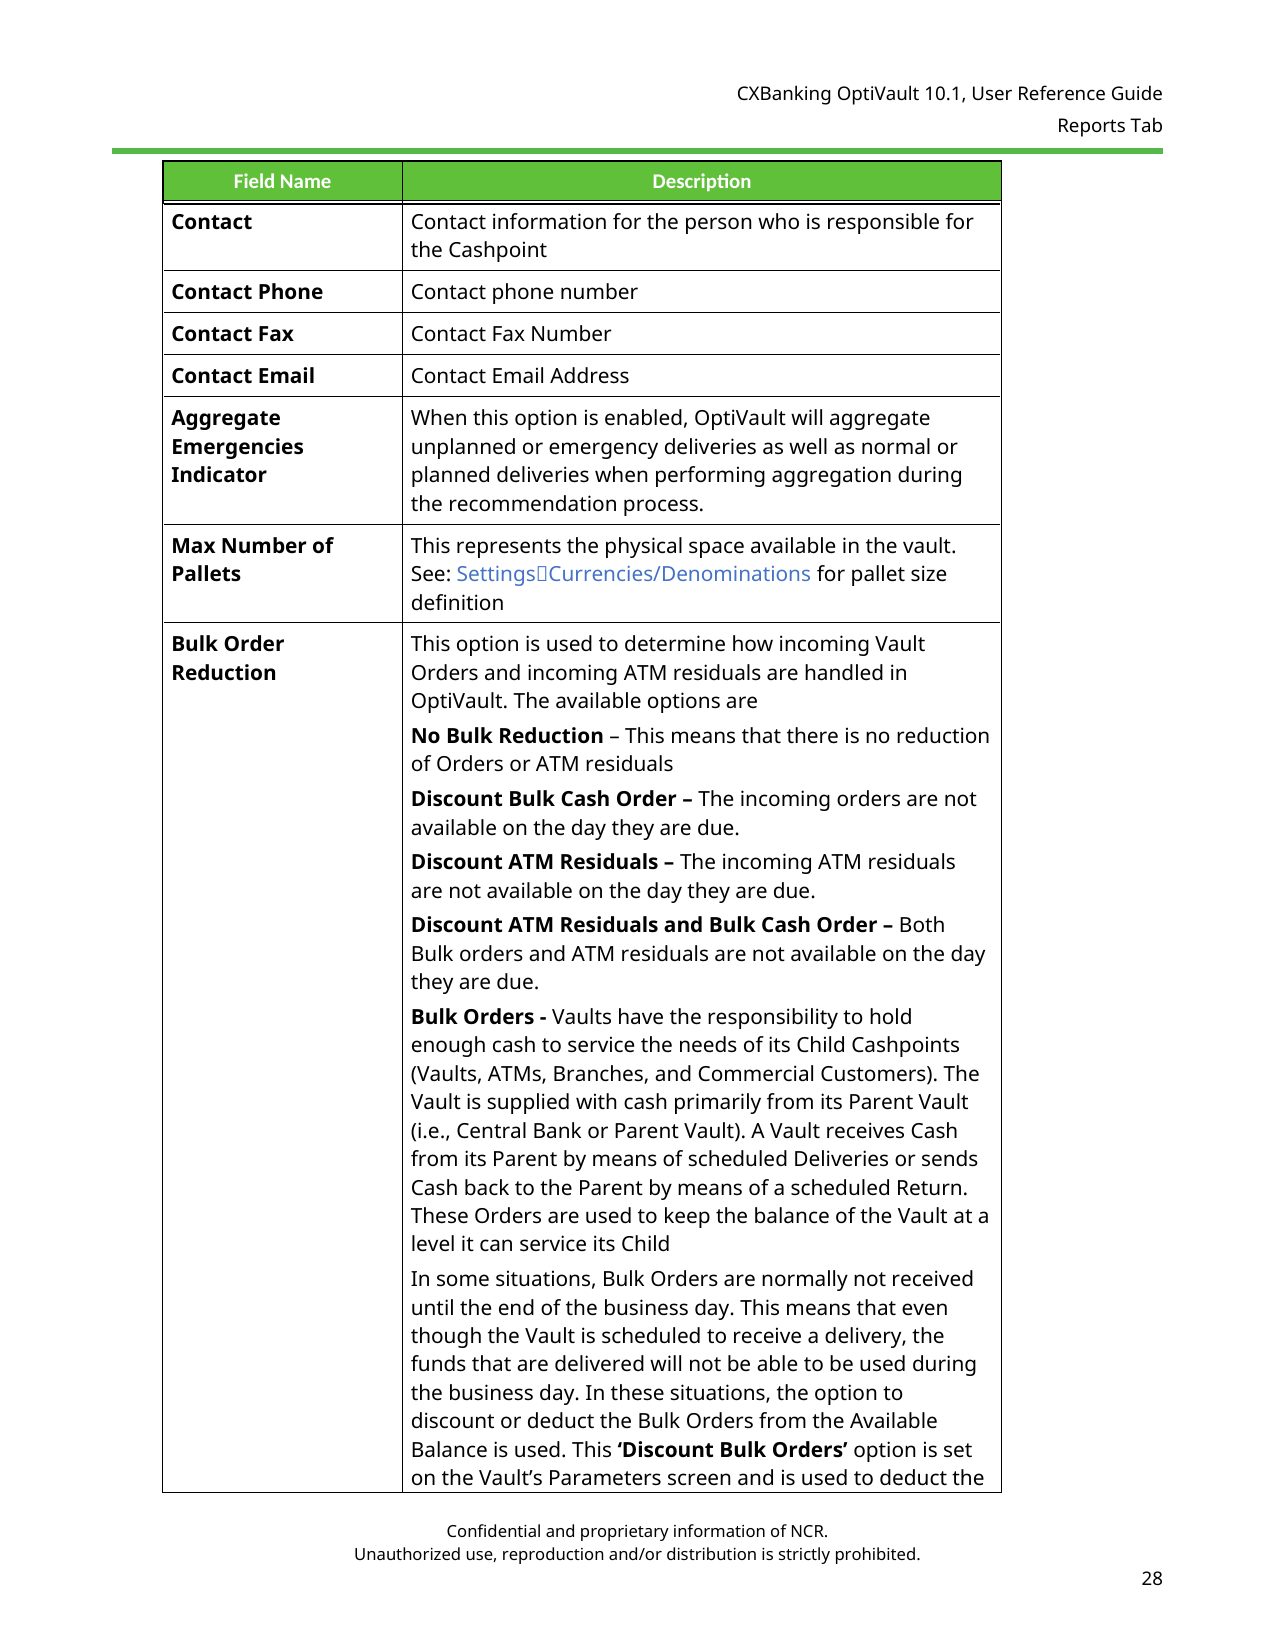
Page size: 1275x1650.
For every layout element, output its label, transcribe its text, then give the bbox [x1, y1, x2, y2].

table_cell When this option is enabled, OptiVault will aggregate unplanned or emergency deliveries as well as normal or planned deliveries when performing aggregation during the recommendation process. [403, 396, 1001, 523]
table_cell Contact information for the person who is responsible for the Cashpoint [403, 201, 1001, 270]
table_cell Contact [163, 204, 402, 270]
table_cell This represents the physical space available in the vault. See: SettingsCurrencies/Denominations for pallet size definition [403, 524, 1001, 622]
table_cell Contact Fax [163, 313, 402, 354]
table_cell Contact Email [163, 355, 402, 396]
table_cell Bulk Order Reduction [163, 623, 402, 1492]
table_cell Contact Fax Number [403, 312, 1001, 354]
table_cell Aggregate Emergencies Indicator [163, 397, 402, 523]
table_cell Contact Phone [163, 271, 402, 312]
table_header Description [403, 162, 1001, 200]
table_header Field Name [164, 162, 402, 200]
table_cell Contact phone number [403, 270, 1001, 312]
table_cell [403, 622, 1001, 1492]
table_cell Contact Email Address [403, 354, 1001, 396]
table_cell Max Number of Pallets [163, 525, 402, 622]
